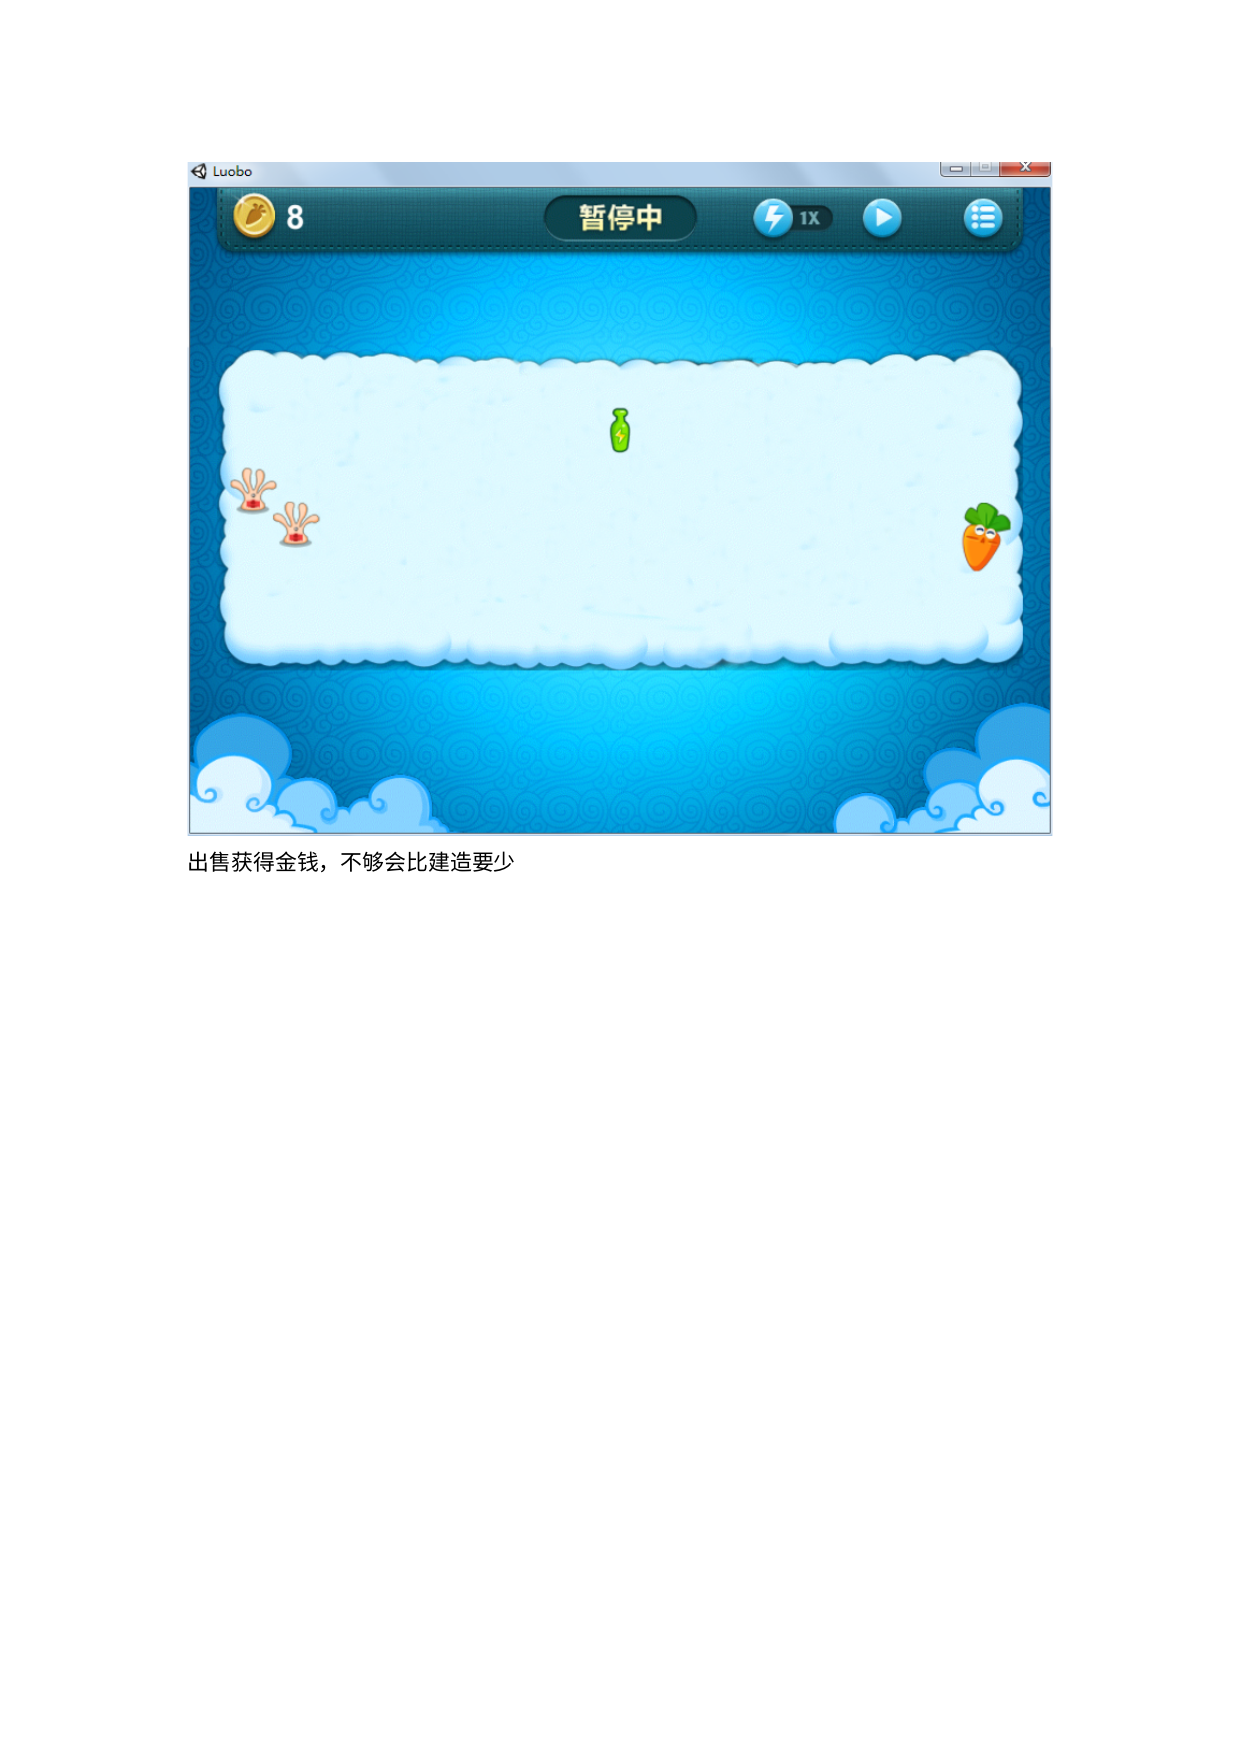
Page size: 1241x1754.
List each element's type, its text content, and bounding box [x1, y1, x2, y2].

text 出售获得金钱，不够会比建造要少 [187, 844, 1053, 877]
picture [187, 162, 1053, 836]
